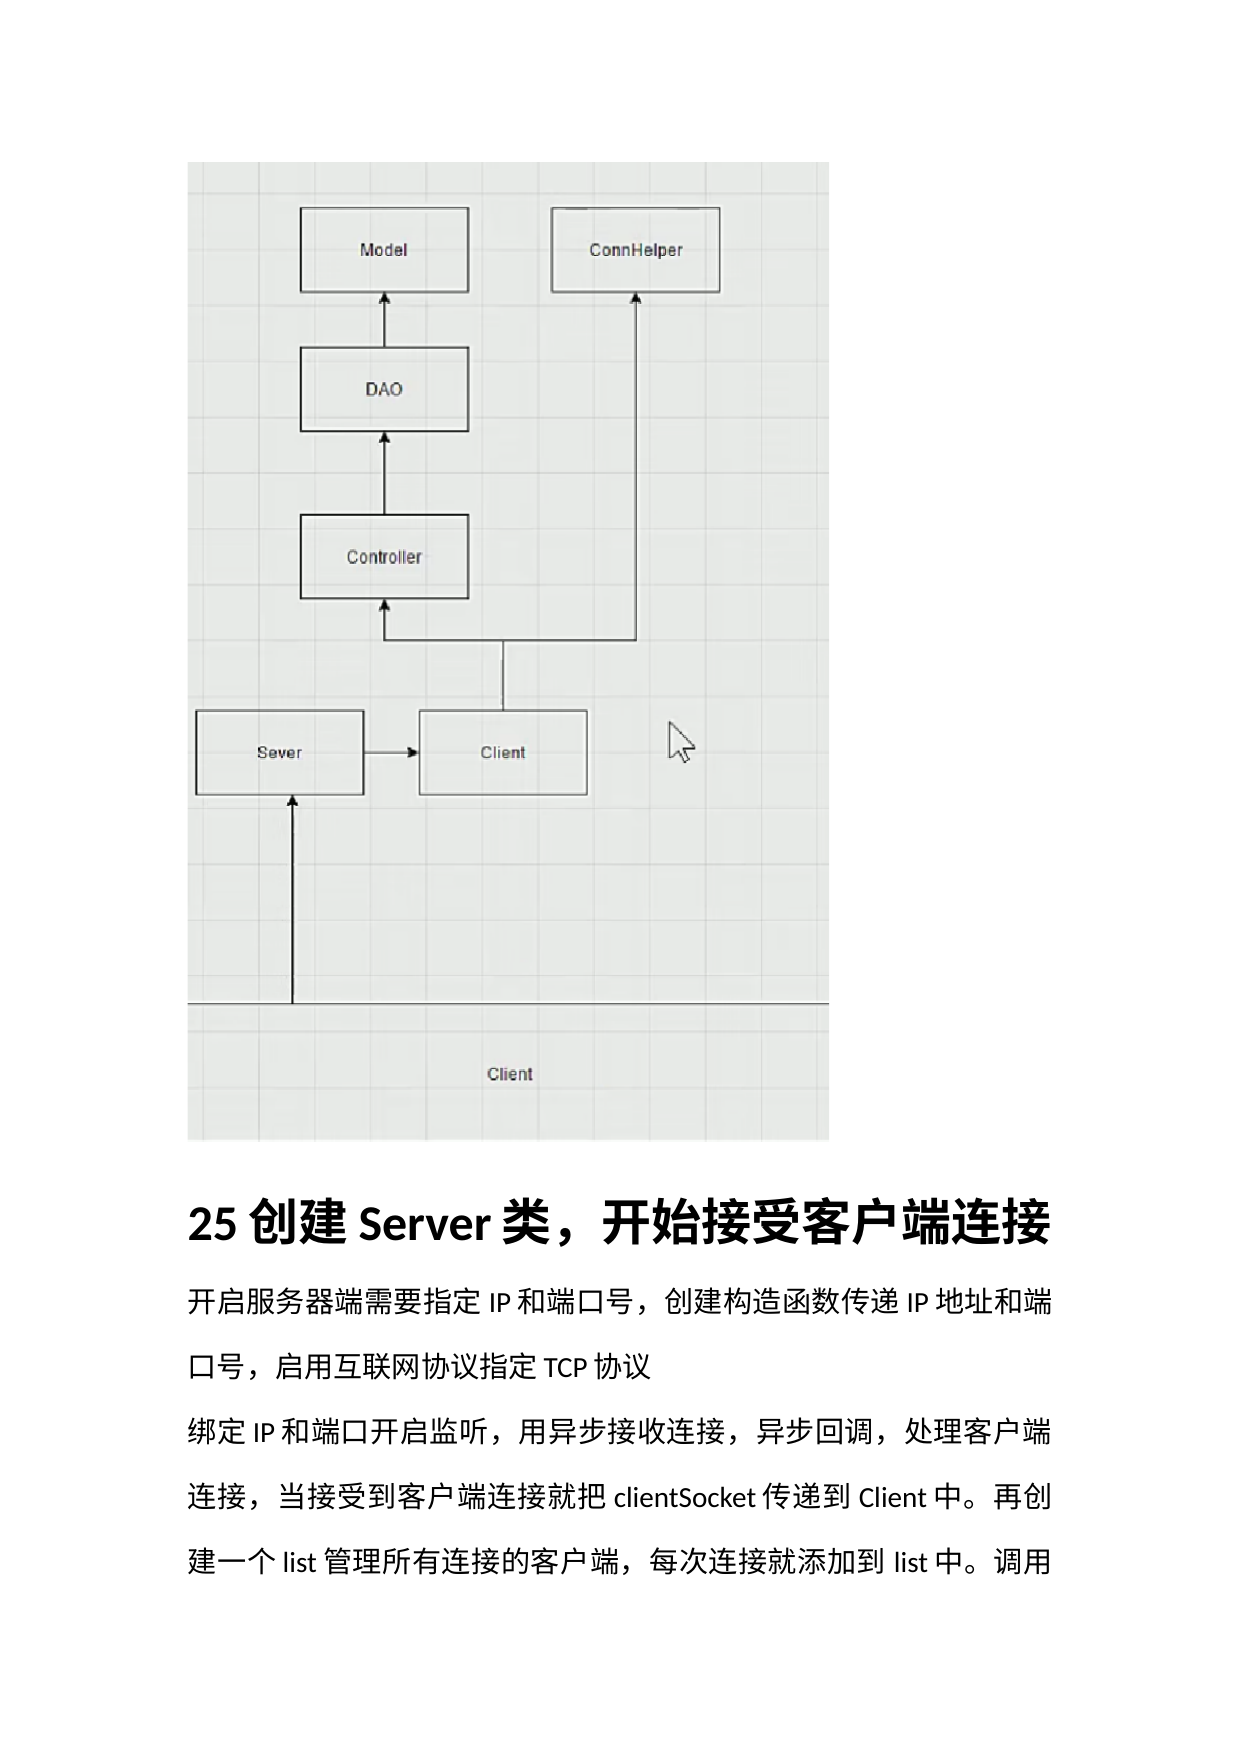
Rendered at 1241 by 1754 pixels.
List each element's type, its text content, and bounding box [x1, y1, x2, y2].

text 25创建Server类，开始接受客户端连接 [187, 1169, 1053, 1267]
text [187, 1397, 1053, 1592]
picture [187, 162, 830, 1142]
text 开启服务器端需要指定IP和端口号，创建构造函数传递IP地址和端口号，启用互联网协议指定TCP协议 [187, 1267, 1053, 1397]
